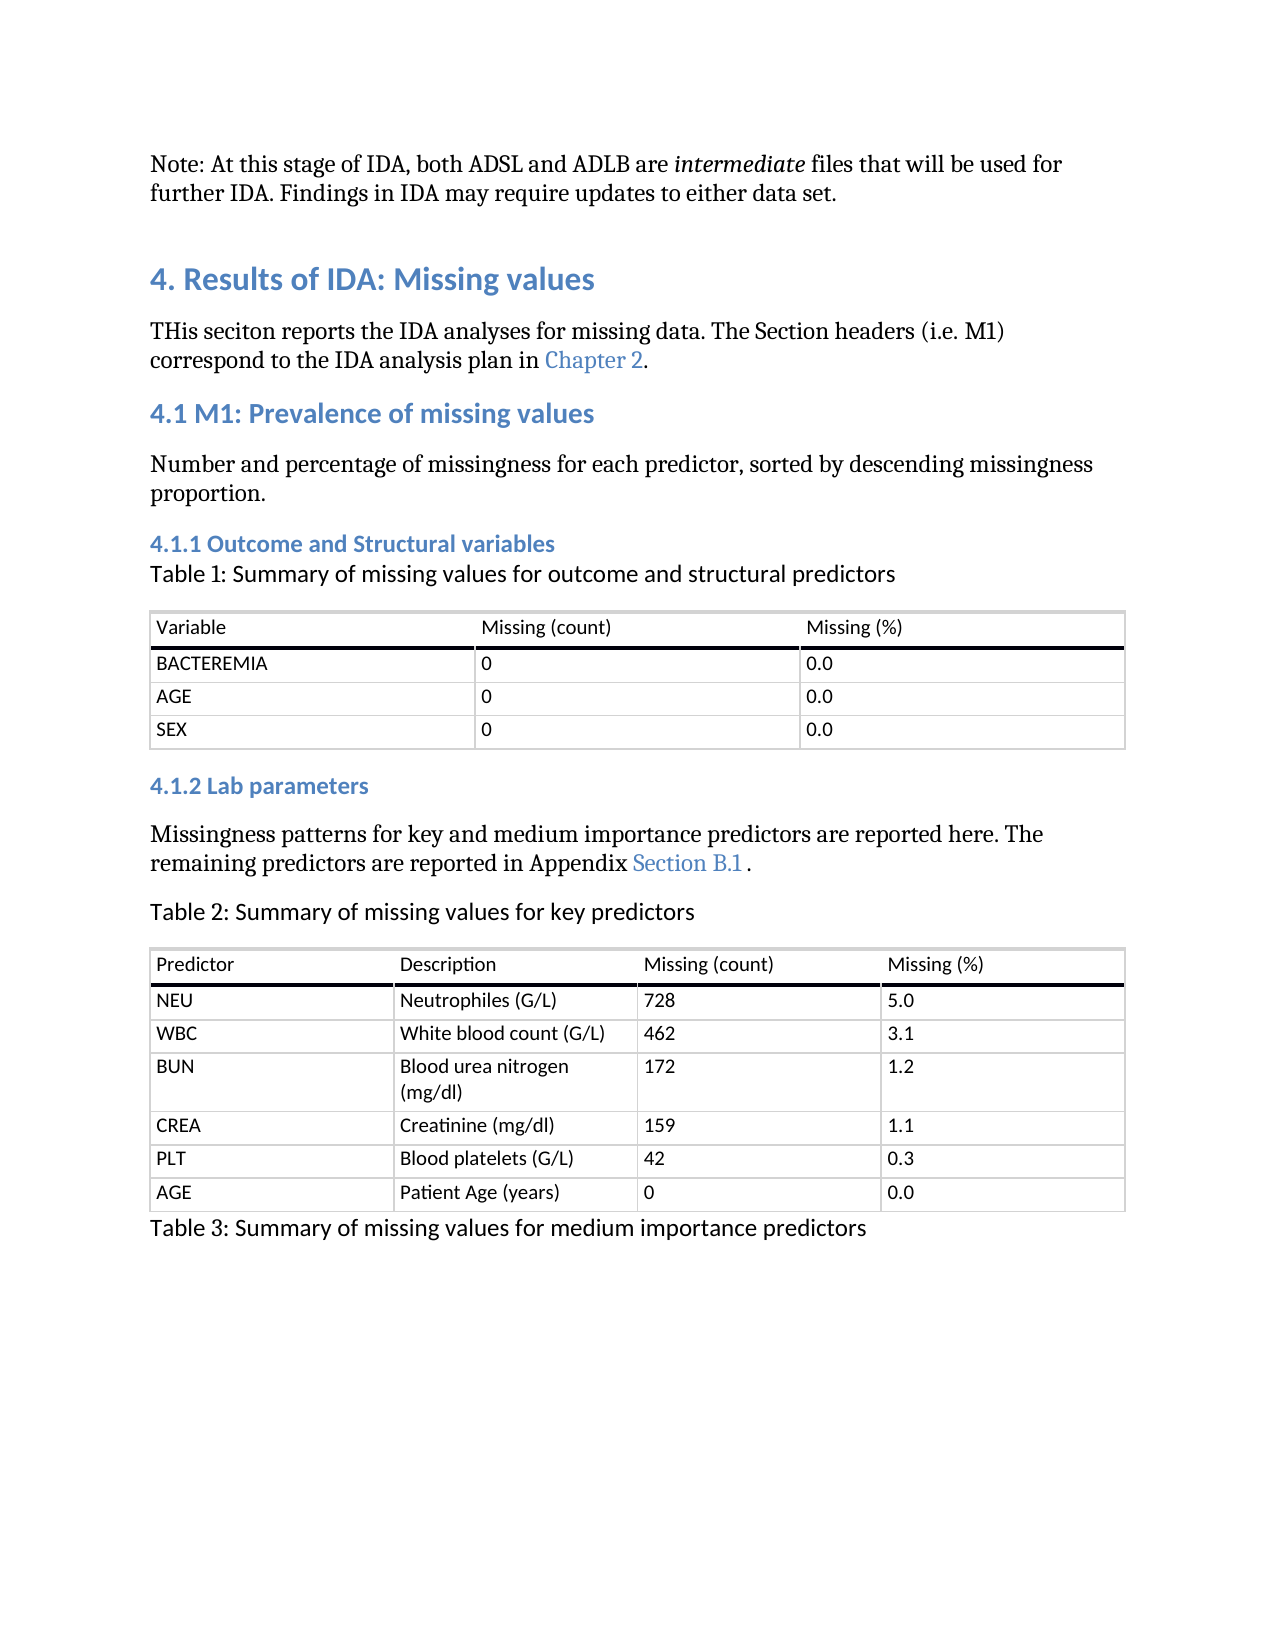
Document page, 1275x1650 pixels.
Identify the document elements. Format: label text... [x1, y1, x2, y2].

table_cell 0.0 [882, 1179, 1124, 1211]
table_cell 159 [638, 1112, 880, 1144]
subtitle 4.1.1 Outcome and Structural variables [150, 528, 1125, 558]
table_cell 1.2 [882, 1054, 1124, 1111]
subtitle 4. Results of IDA: Missing values [150, 257, 1125, 298]
table_cell Blood urea nitrogen (mg/dl) [395, 1054, 637, 1111]
table_cell 0.0 [801, 683, 1124, 715]
table_cell 1.1 [882, 1112, 1124, 1144]
table_cell 172 [638, 1054, 880, 1111]
table_cell NEU [151, 987, 393, 1019]
table_cell Blood platelets (G/L) [395, 1146, 637, 1177]
table_header Missing (count) [475, 614, 800, 646]
text THis seciton reports the IDA analyses for missing data. The Section headers (i.e. M1) correspond to the IDA analysis plan in Chapter 2. [150, 317, 1125, 374]
table_cell 5.0 [882, 987, 1124, 1019]
table_cell CREA [151, 1112, 393, 1144]
subtitle 4.1.2 Lab parameters [150, 770, 1125, 801]
table_cell 462 [638, 1021, 880, 1052]
subtitle 4.1 M1: Prevalence of missing values [150, 395, 1125, 431]
table_cell BACTEREMIA [151, 650, 474, 682]
text Number and percentage of missingness for each predictor, sorted by descending missingness proportion. [150, 450, 1125, 507]
table_cell 0 [638, 1179, 880, 1211]
table_header Description [394, 951, 637, 983]
table_cell 0.0 [801, 716, 1124, 748]
table_header Missing (count) [638, 951, 881, 983]
table_cell 728 [638, 987, 880, 1019]
table_cell 0.0 [801, 650, 1124, 682]
table_cell Neutrophiles (G/L) [395, 987, 637, 1019]
table_cell 0 [476, 683, 799, 715]
table_cell WBC [151, 1021, 393, 1052]
table_cell AGE [151, 683, 474, 715]
table_cell Patient Age (years) [395, 1179, 637, 1211]
table_cell 42 [638, 1146, 880, 1177]
table_cell 0 [476, 650, 799, 682]
table_cell PLT [151, 1146, 393, 1177]
table_cell AGE [151, 1179, 393, 1211]
table_cell White blood count (G/L) [395, 1021, 637, 1052]
table_cell SEX [151, 716, 474, 748]
table_header Variable [151, 614, 475, 646]
table_cell BUN [151, 1054, 393, 1111]
table_header Missing (%) [800, 614, 1124, 646]
table_cell Creatinine (mg/dl) [395, 1112, 637, 1144]
text Missingness patterns for key and medium importance predictors are reported here. The remaining predictors are reported in Appendix Section B.1 . [150, 820, 1125, 877]
table_cell 3.1 [882, 1021, 1124, 1052]
table_header Predictor [151, 951, 394, 983]
table_cell 0.3 [882, 1146, 1124, 1177]
text Note: At this stage of IDA, both ADSL and ADLB are intermediate files that will be used for further IDA. Findings in IDA may require updates to either data set. [150, 150, 1125, 207]
table_cell 0 [476, 716, 799, 748]
table_header Missing (%) [881, 951, 1124, 983]
